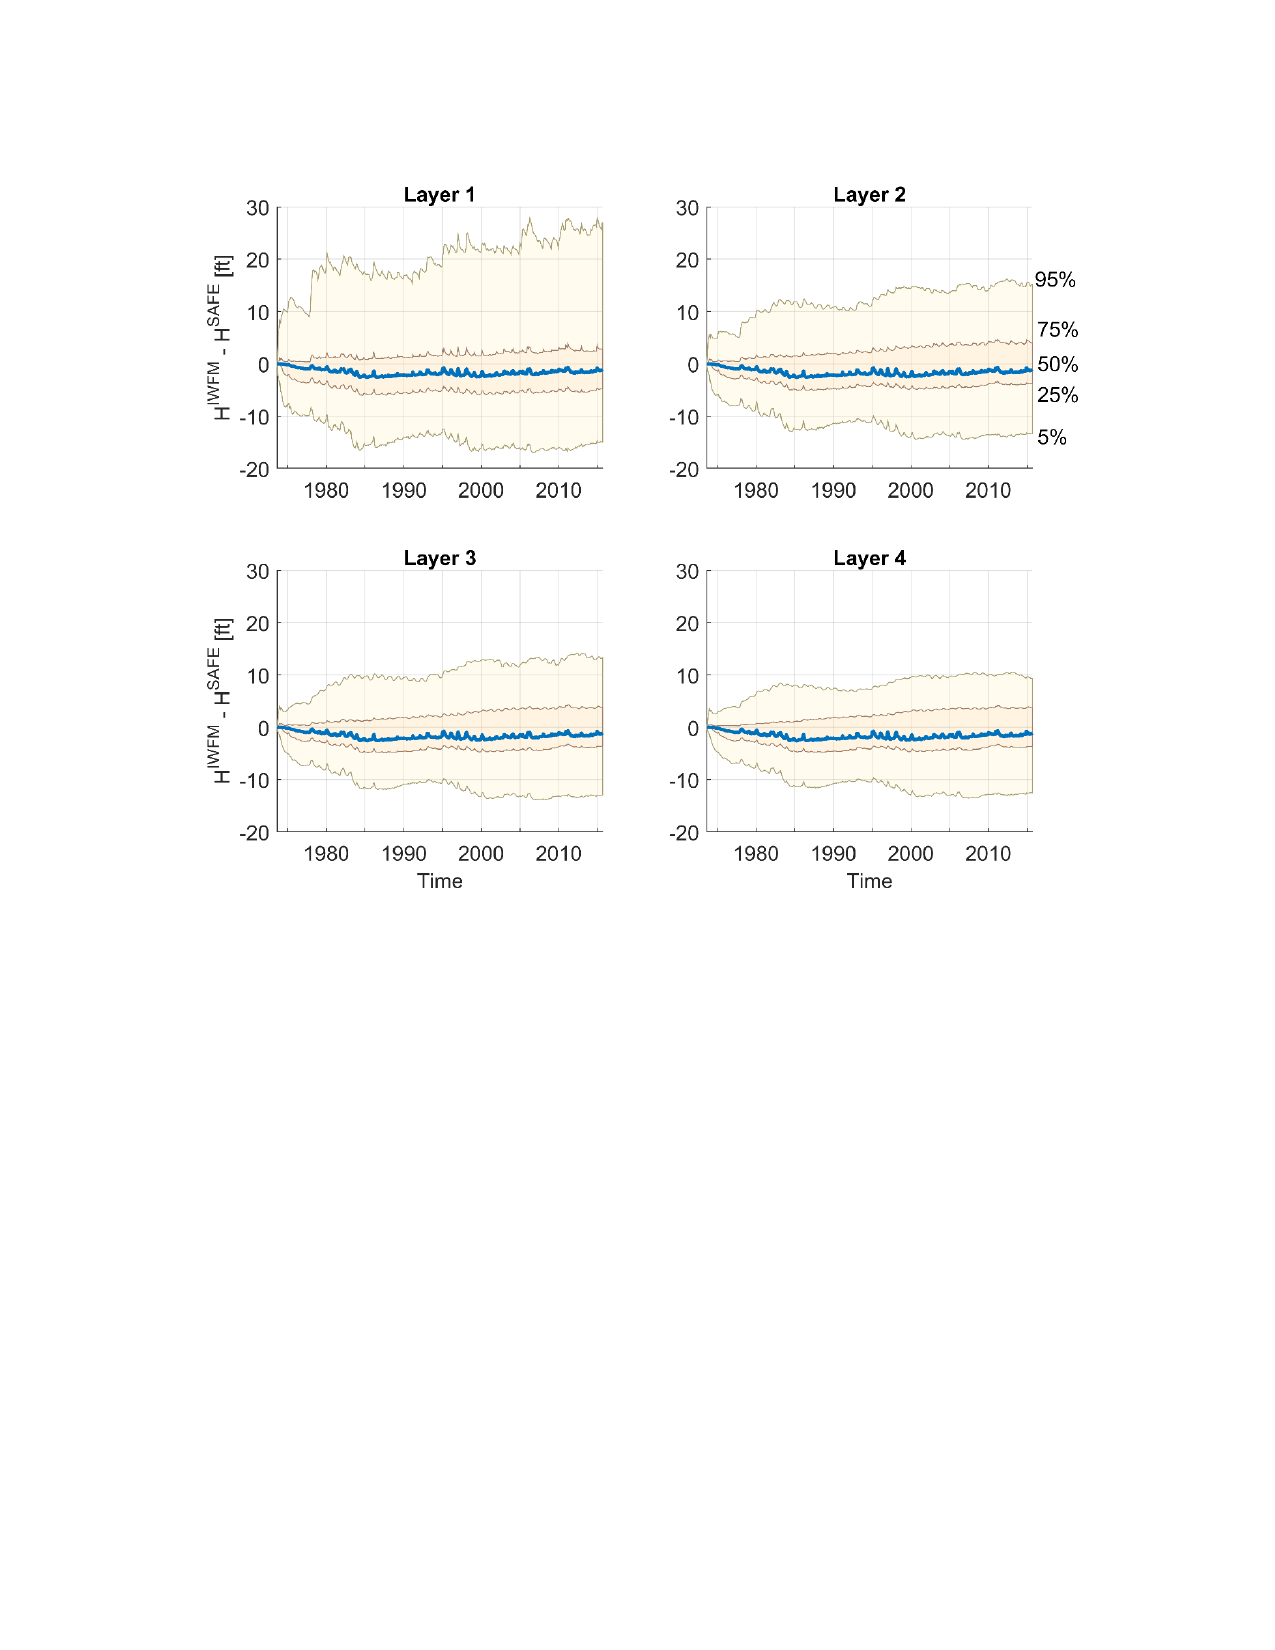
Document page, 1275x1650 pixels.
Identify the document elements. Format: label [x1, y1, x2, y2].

picture [150, 150, 1125, 916]
